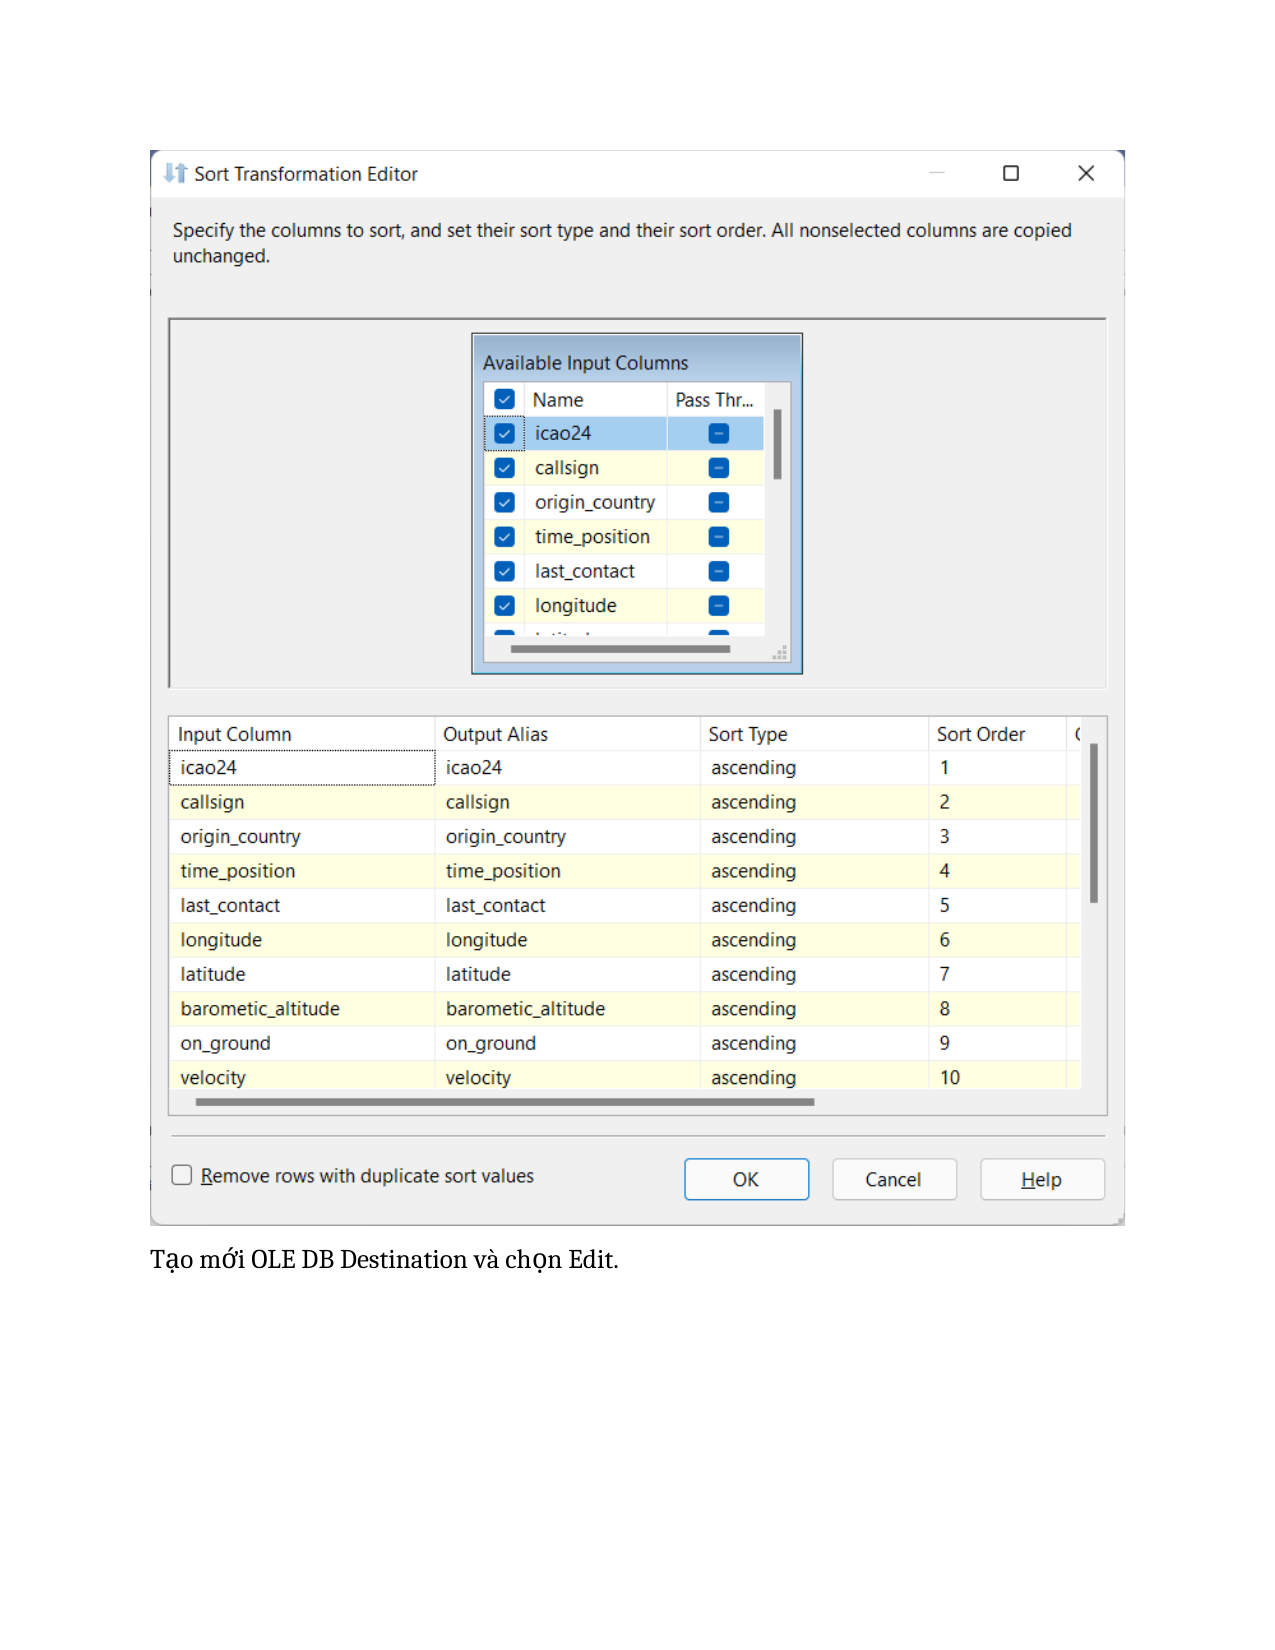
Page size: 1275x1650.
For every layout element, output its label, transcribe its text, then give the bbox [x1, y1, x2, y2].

picture [150, 150, 1125, 1226]
text Tạo mới OLE DB Destination và chọn Edit. [150, 1244, 1125, 1276]
